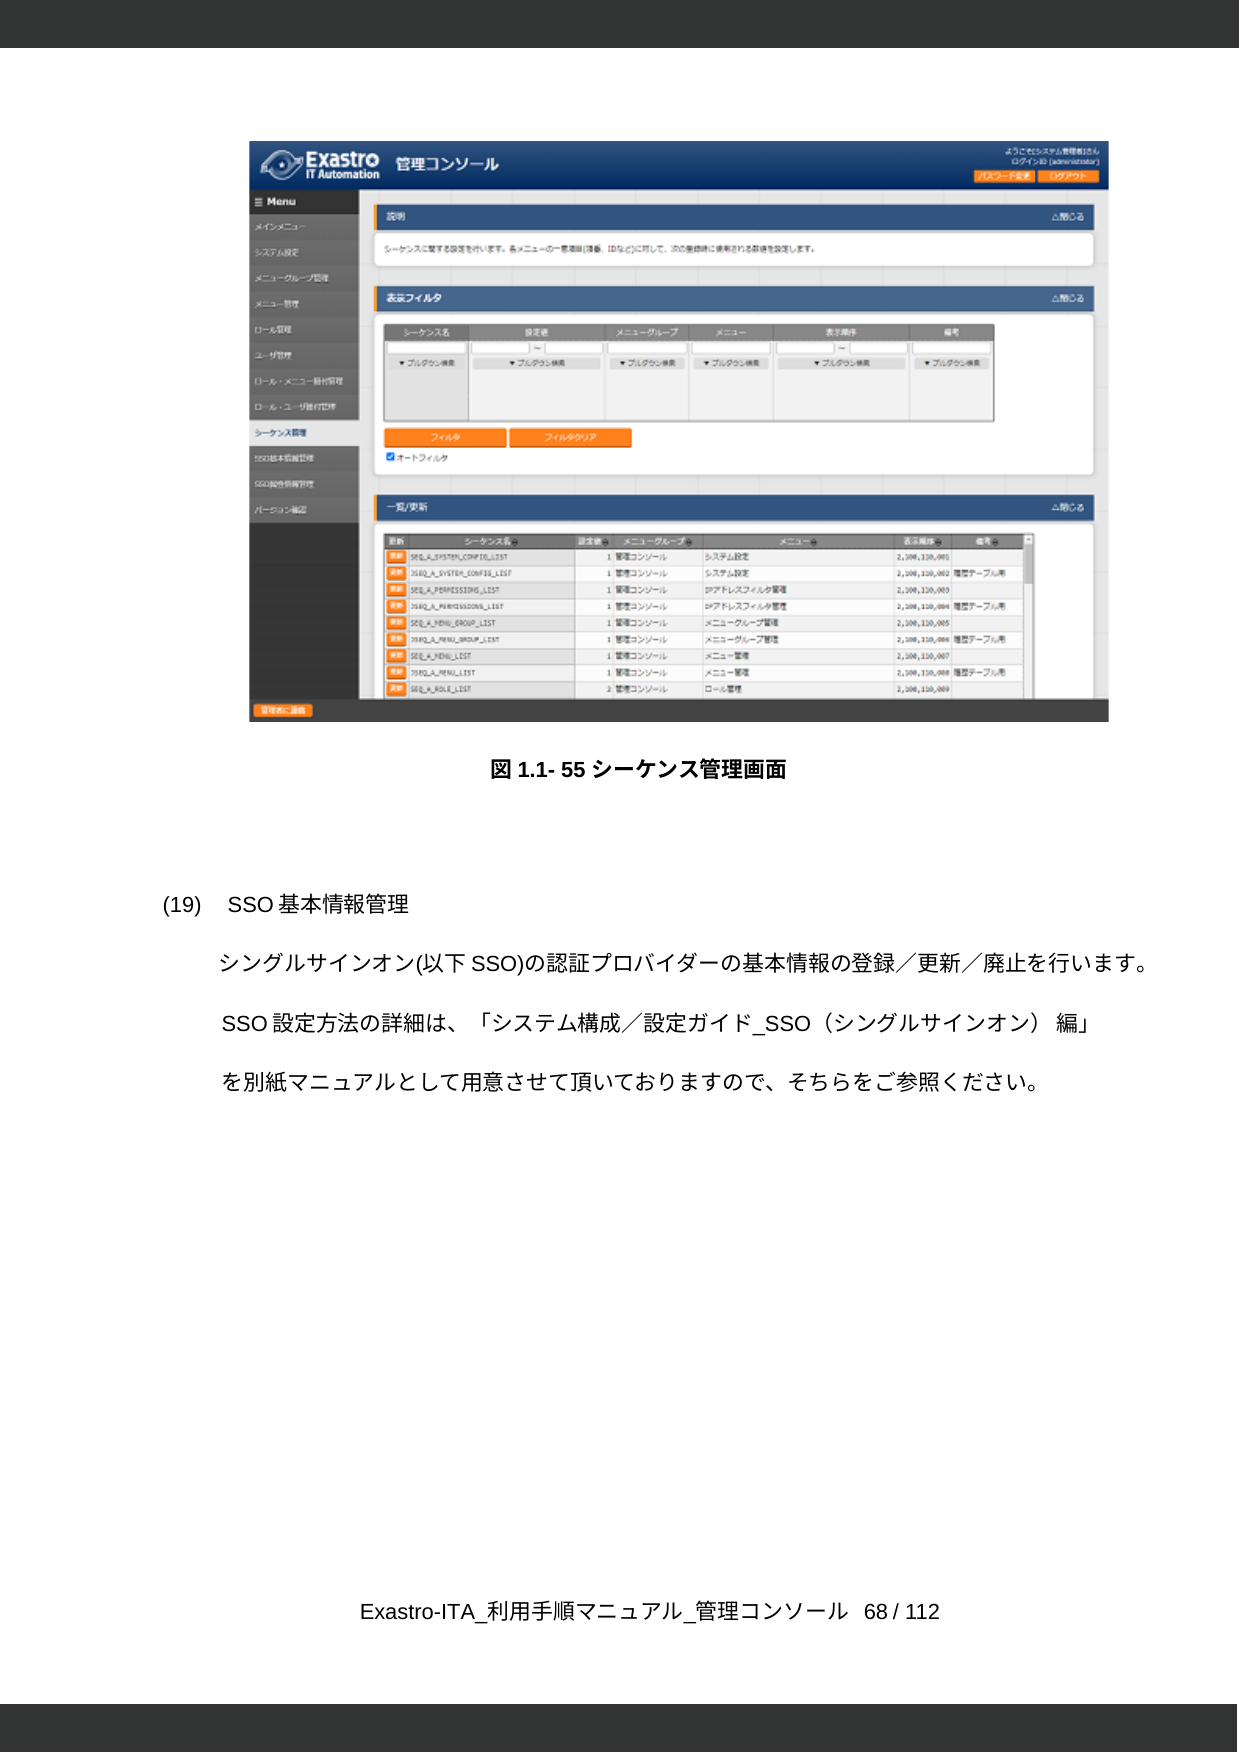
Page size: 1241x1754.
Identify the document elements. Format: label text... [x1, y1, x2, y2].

picture [0, 1704, 1237, 1752]
text を別紙マニュアルとして用意させて頂いておりますので、そちらをご参照ください。 [222, 1051, 1152, 1111]
text 図 1.1- 55 シーケンス管理画面 [148, 738, 1130, 797]
picture [249, 141, 1109, 722]
text SSO設定方法の詳細は、「システム構成／設定ガイド_SSO（シングルサインオン） 編」 [189, 992, 1152, 1051]
picture [0, 0, 1239, 48]
text シングルサインオン(以下SSO)の認証プロバイダーの基本情報の登録／更新／廃止を行います。 [218, 932, 1152, 992]
subtitle SSO基本情報管理 [162, 873, 1152, 932]
